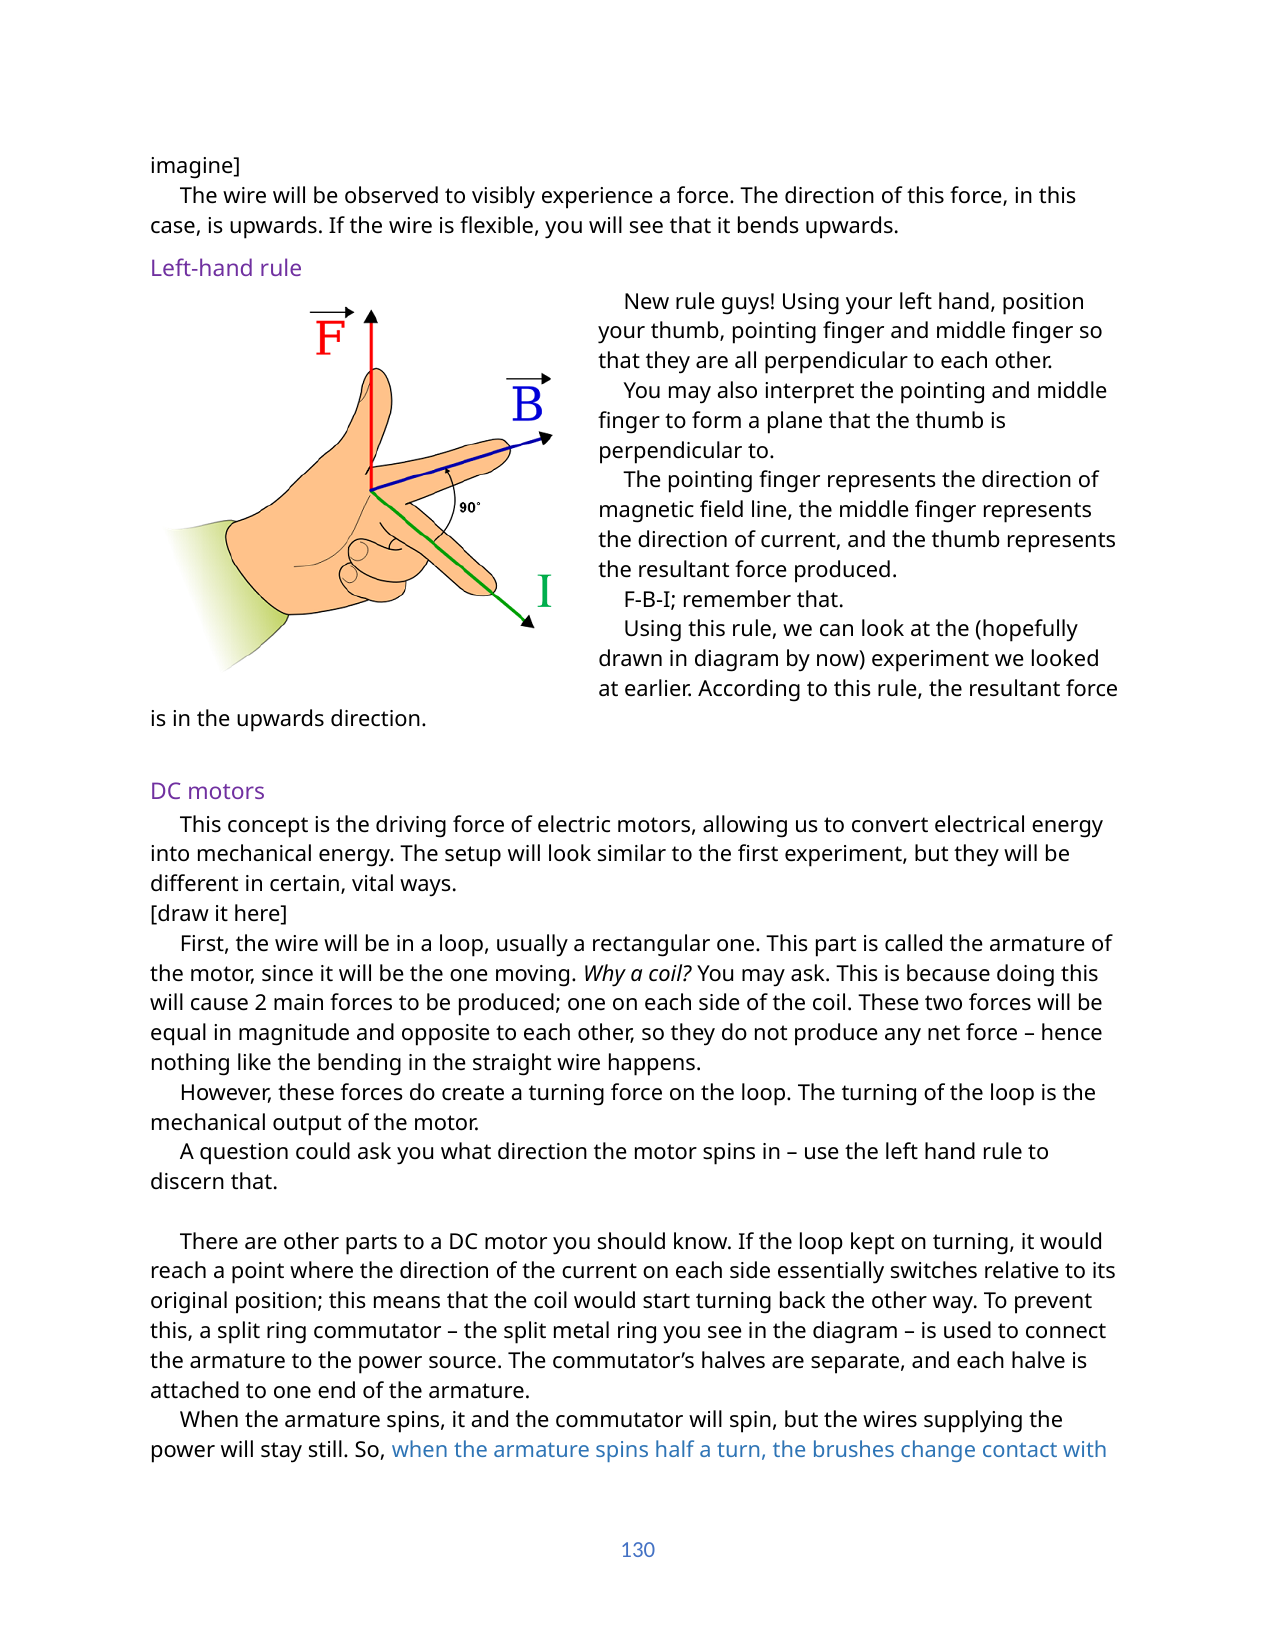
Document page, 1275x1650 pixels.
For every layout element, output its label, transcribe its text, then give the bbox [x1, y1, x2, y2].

text [draw it here] [150, 898, 1125, 928]
text You may also interpret the pointing and middle finger to form a plane that the thumb is perpendicular to. [580, 375, 1125, 464]
text A question could ask you what direction the motor spins in – use the left hand rule to discern that. [150, 1136, 1125, 1196]
text F-B-I; remember that. [580, 583, 1125, 613]
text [150, 1404, 1125, 1464]
text However, these forces do create a turning force on the loop. The turning of the loop is the mechanical output of the motor. [150, 1077, 1125, 1136]
text First, the wire will be in a loop, usually a rectangular one. This part is called the armature of the motor, since it will be the one moving. Why a coil? You may ask. This is because doing this will cause 2 main forces to be produced; one on each side of the coil. These two forces will be equal in magnitude and opposite to each other, so they do not produce any net force – hence nothing like the bending in the straight wire happens. [150, 928, 1125, 1077]
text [150, 150, 1125, 180]
text Left-hand rule [150, 252, 1125, 283]
text Using this rule, we can look at the (hopefully drawn in diagram by now) experiment we looked at earlier. According to this rule, the resultant force is in the upwards direction. [150, 613, 1125, 732]
picture [145, 295, 580, 686]
text The pointing finger represents the direction of magnetic field line, the middle finger represents the direction of current, and the thumb represents the resultant force produced. [580, 464, 1125, 583]
text There are other parts to a DC motor you should know. If the loop kept on turning, it would reach a point where the direction of the current on each side essentially switches relative to its original position; this means that the coil would start turning back the other way. To prevent this, a split ring commutator – the split metal ring you see in the diagram – is used to connect the armature to the power source. The commutator’s halves are separate, and each halve is attached to one end of the armature. [150, 1226, 1125, 1404]
text New rule guys! Using your left hand, position your thumb, pointing finger and middle finger so that they are all perpendicular to each other. [150, 286, 1125, 375]
text This concept is the driving force of electric motors, allowing us to convert electrical energy into mechanical energy. The setup will look similar to the first experiment, but they will be different in certain, vital ways. [150, 808, 1125, 898]
text The wire will be observed to visibly experience a force. The direction of this force, in this case, is upwards. If the wire is flexible, you will see that it bends upwards. [150, 180, 1125, 239]
text DC motors [150, 775, 1125, 806]
